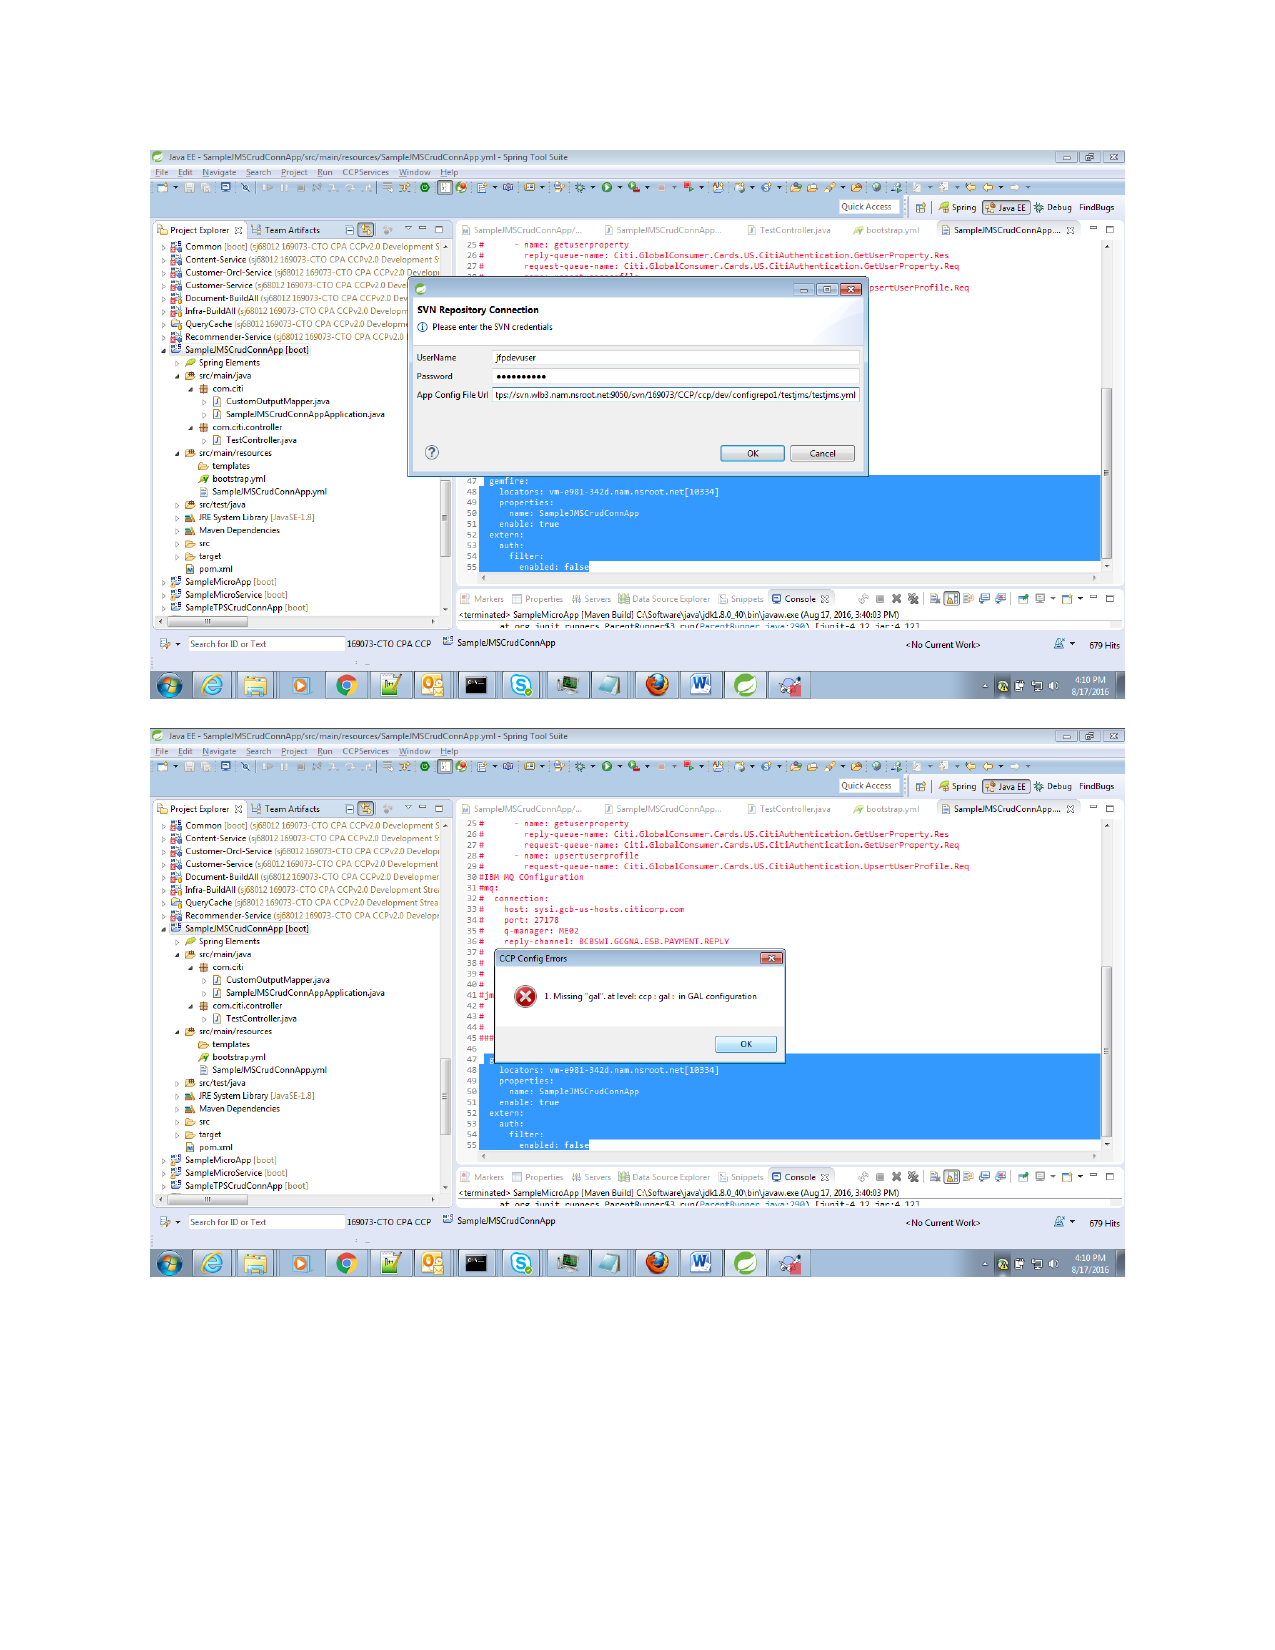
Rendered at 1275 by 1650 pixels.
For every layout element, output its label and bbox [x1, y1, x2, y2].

picture [150, 728, 1125, 1277]
picture [150, 150, 1125, 699]
